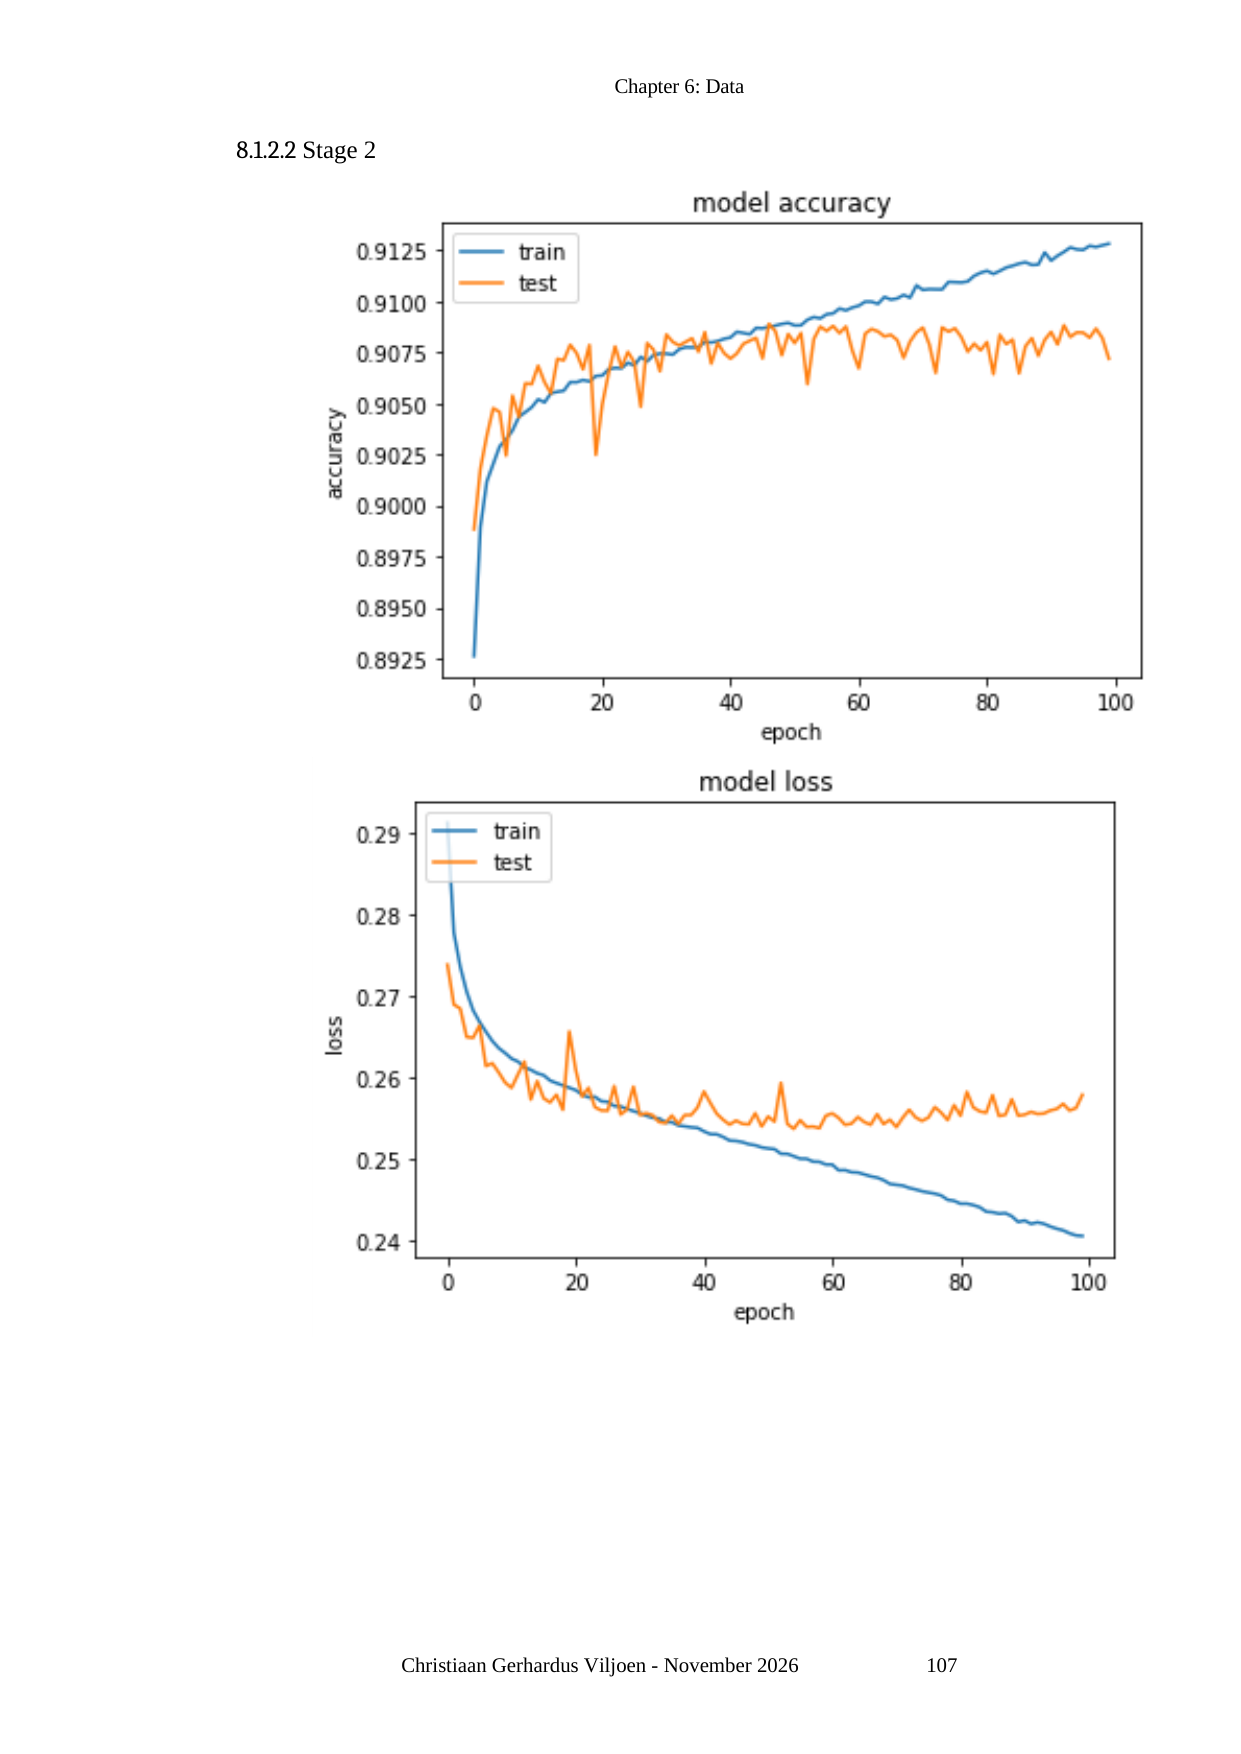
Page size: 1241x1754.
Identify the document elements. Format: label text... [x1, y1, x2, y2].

picture [311, 177, 1162, 1337]
subtitle Stage 2 [236, 135, 1122, 165]
